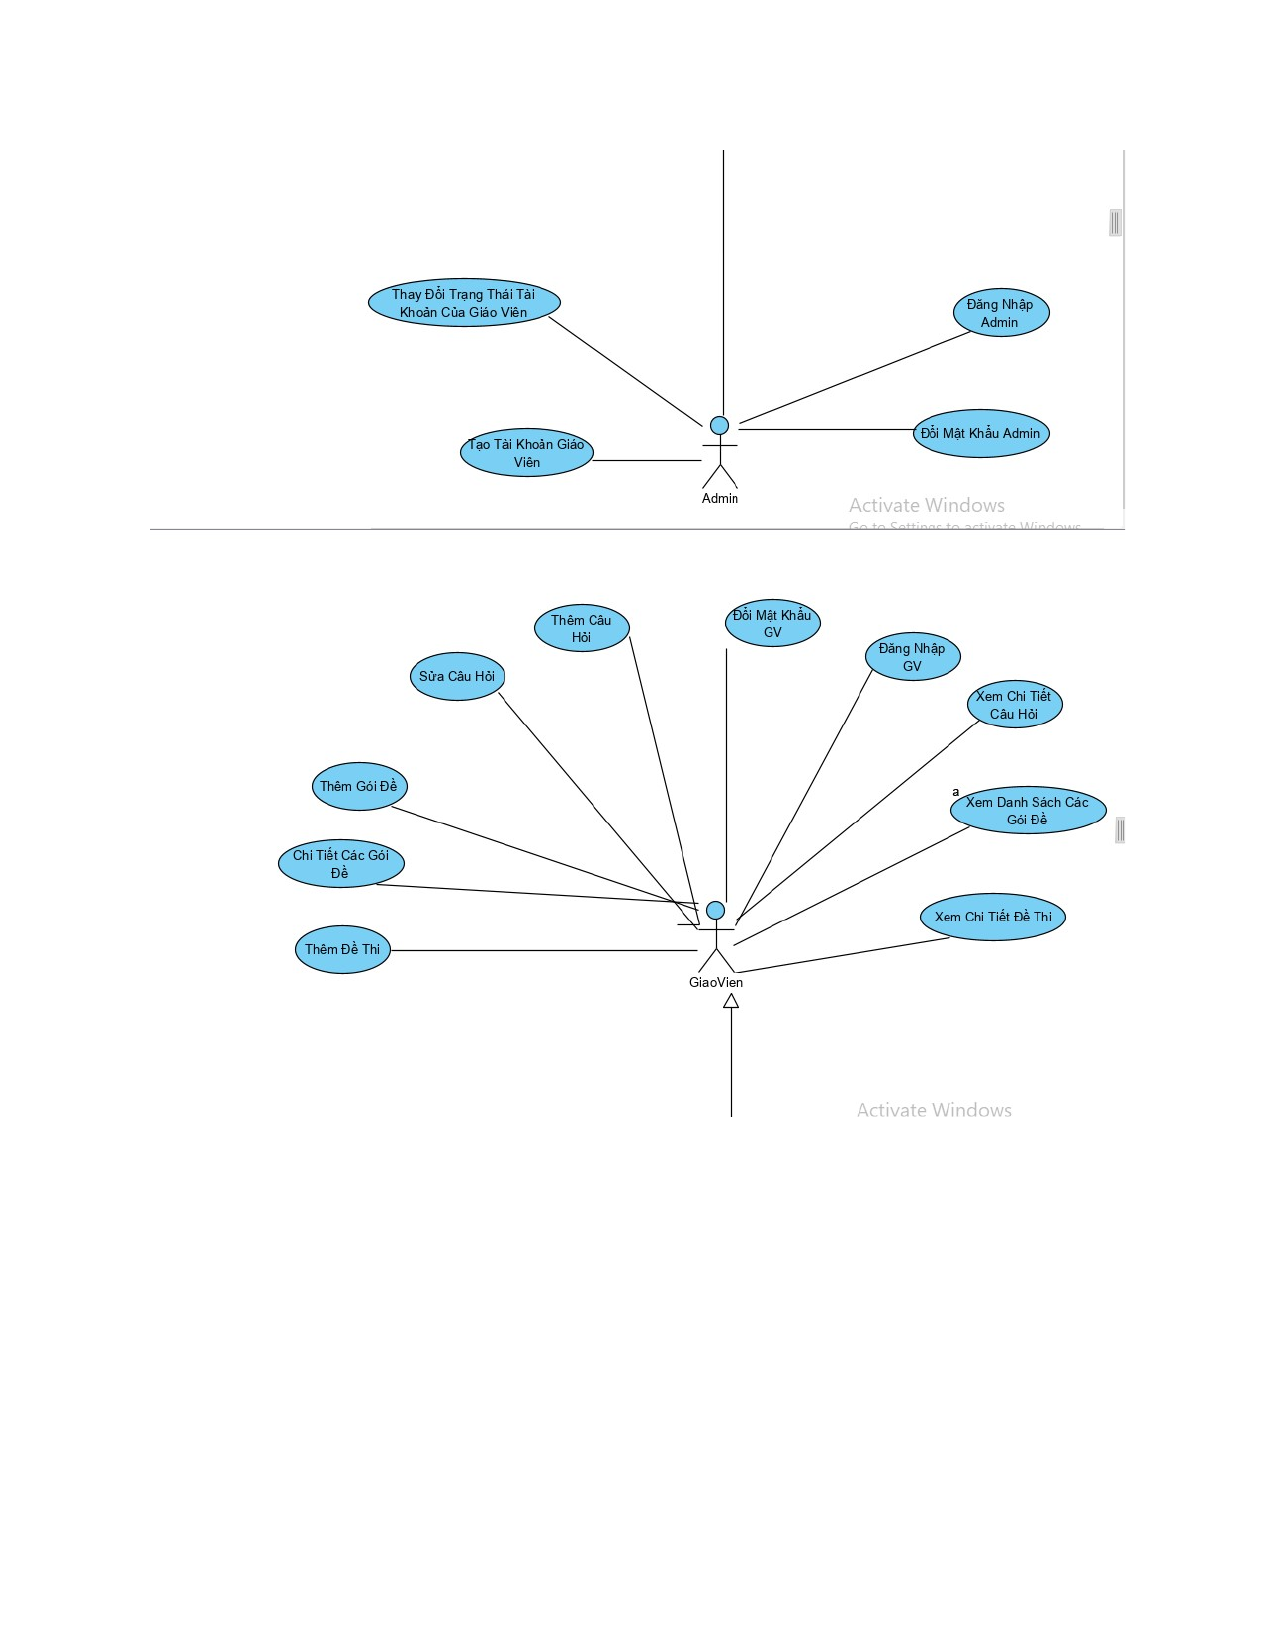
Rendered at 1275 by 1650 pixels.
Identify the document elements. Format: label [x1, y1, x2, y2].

picture [150, 150, 1125, 1117]
